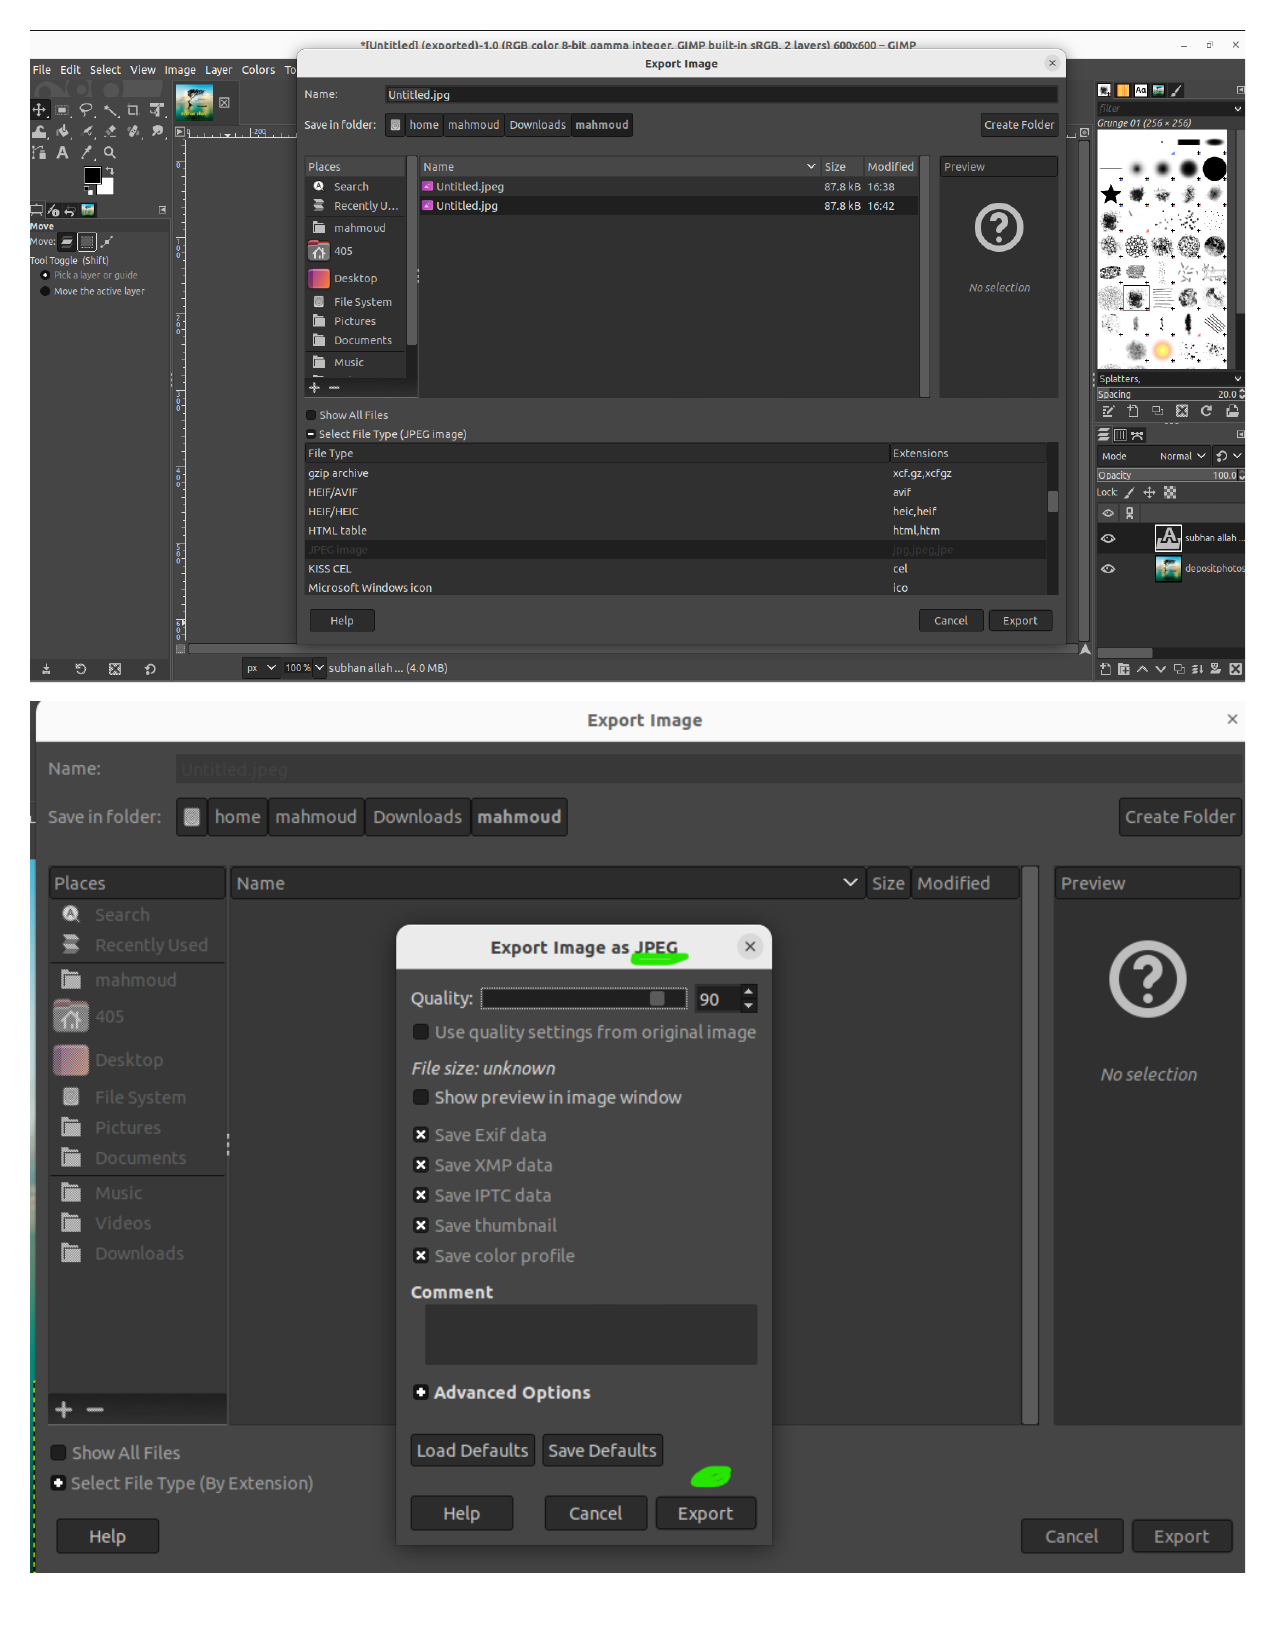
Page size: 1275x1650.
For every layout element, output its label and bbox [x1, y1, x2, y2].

picture [30, 701, 1246, 1573]
picture [30, 30, 1246, 683]
